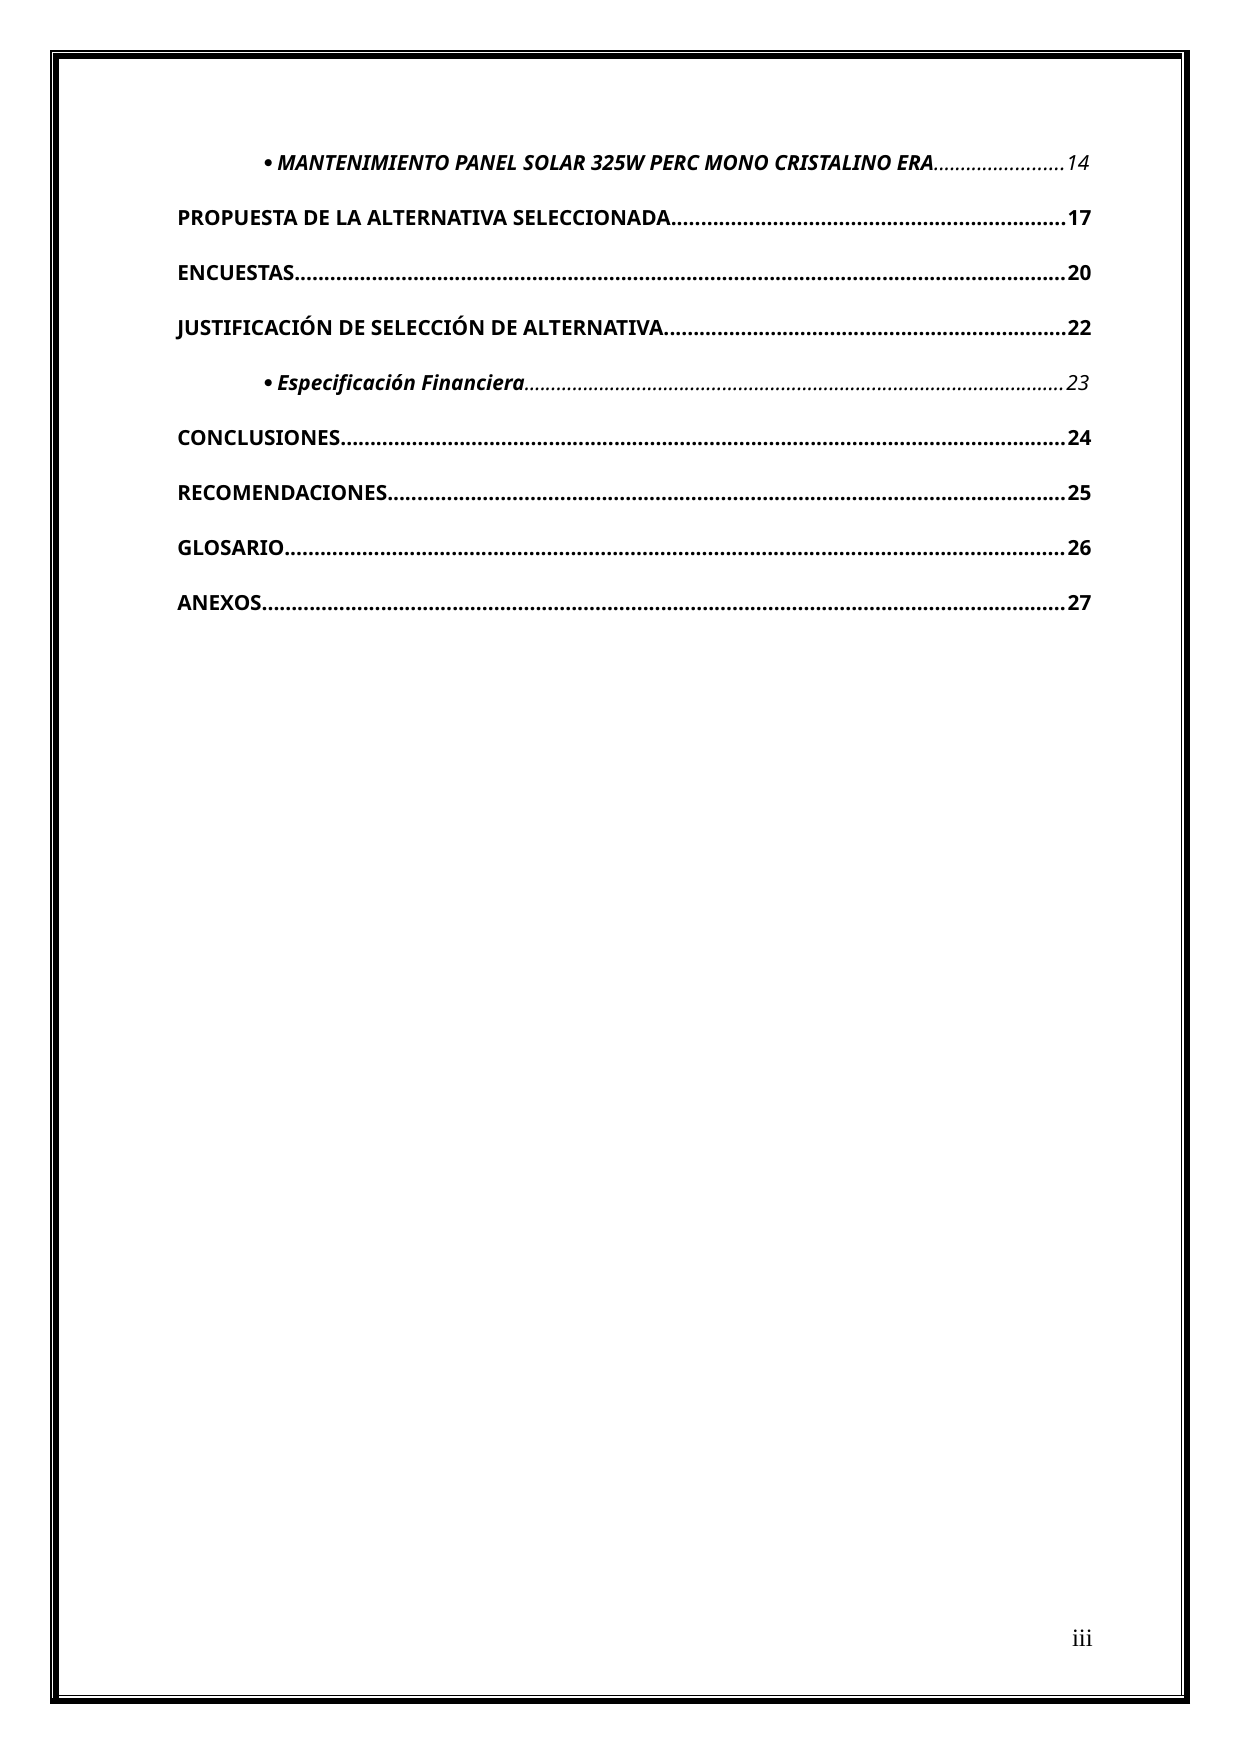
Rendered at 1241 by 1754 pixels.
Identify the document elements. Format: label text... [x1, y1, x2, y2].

text CONCLUSIONES 24 [177, 423, 1092, 452]
text MANTENIMIENTO PANEL SOLAR 325W PERC MONO CRISTALINO ERA 14 [264, 148, 1092, 176]
text GLOSARIO 26 [177, 533, 1092, 562]
text Justificación de selección de alternativa. 22 [177, 313, 1092, 341]
text PROPUESTA DE LA ALTERNATIVA SELECCIONADA 17 [177, 203, 1092, 231]
text Especificación Financiera 23 [264, 368, 1092, 397]
text ANEXOS 27 [177, 588, 1092, 617]
text Encuestas 20 [177, 258, 1092, 286]
text RECOMENDACIONES 25 [177, 478, 1092, 507]
